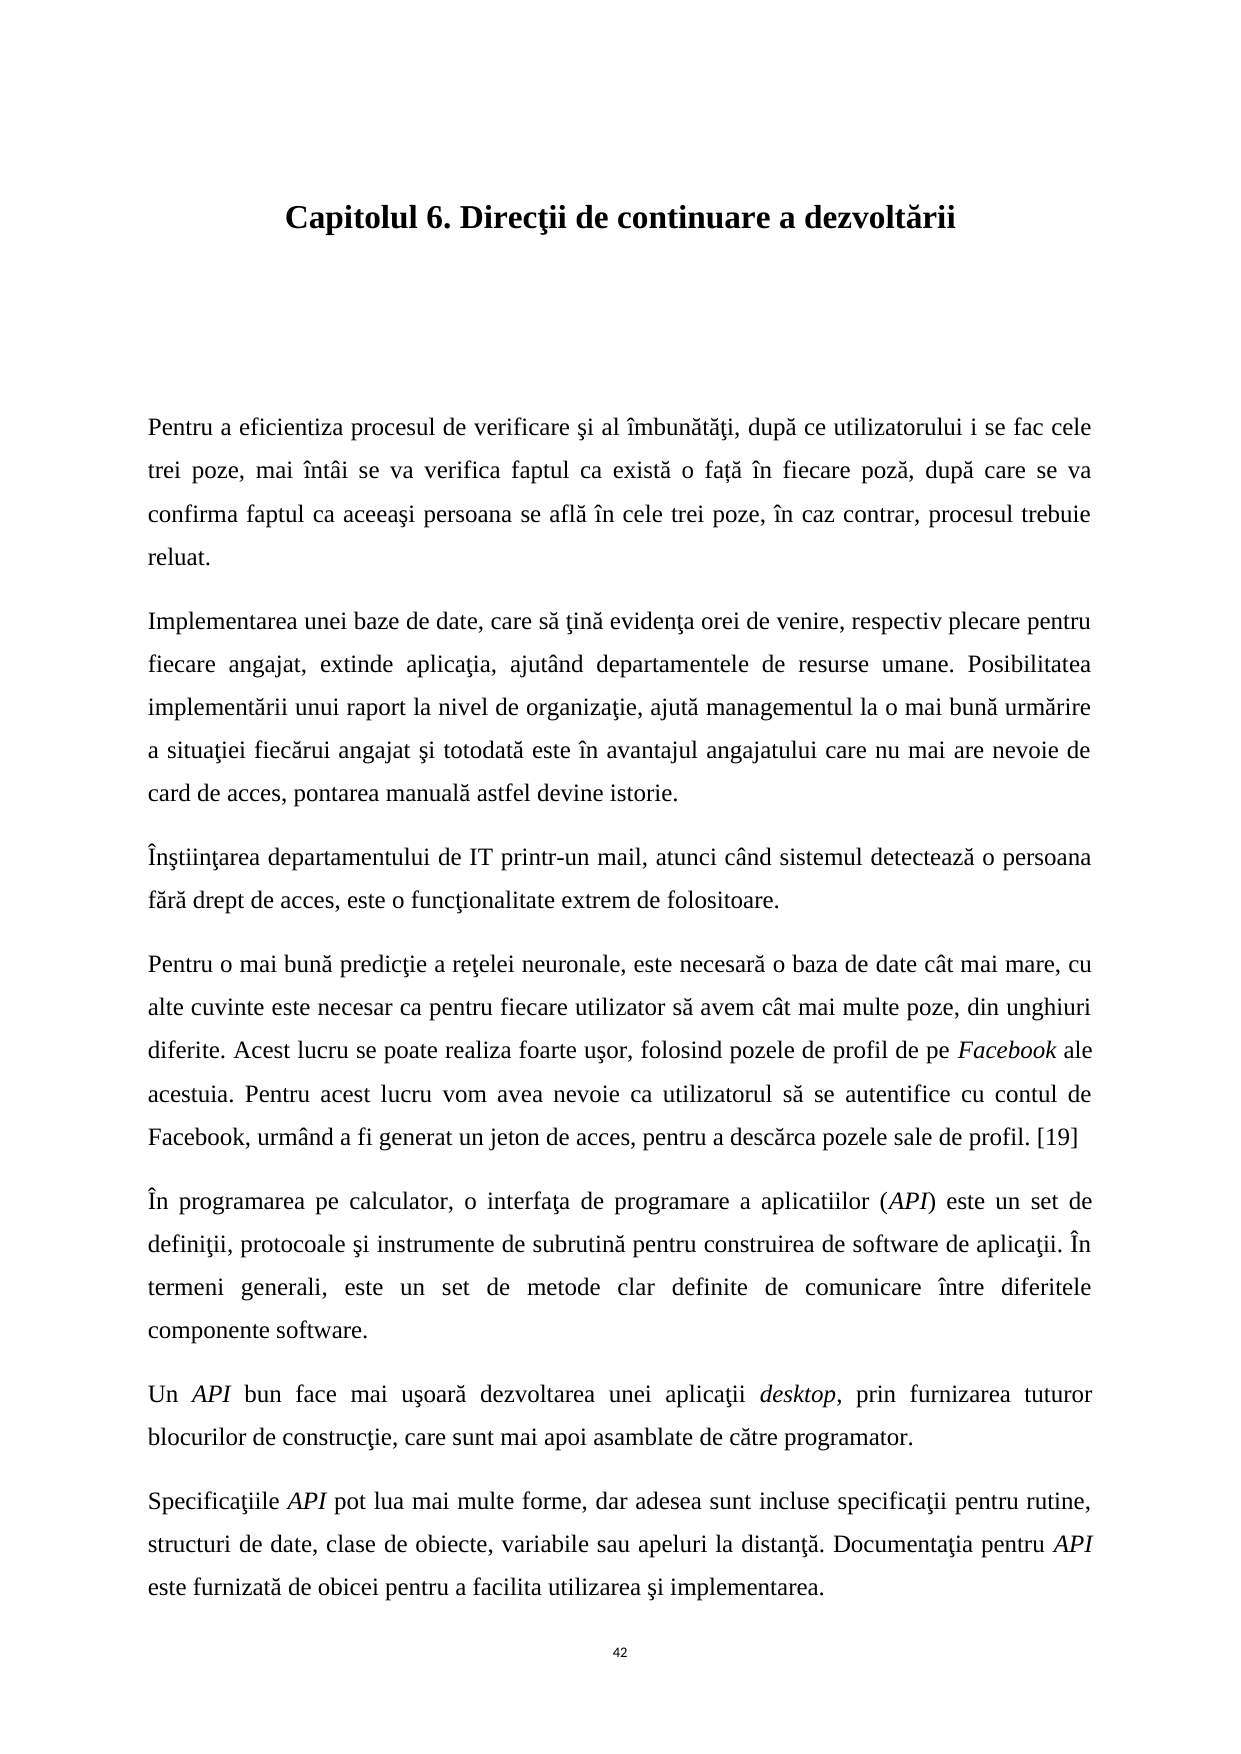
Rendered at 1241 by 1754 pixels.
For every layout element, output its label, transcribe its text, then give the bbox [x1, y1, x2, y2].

text Specificaţiile API pot lua mai multe forme, dar adesea sunt incluse specificaţii pentru rutine, structuri de date, clase de obiecte, variabile sau apeluri la distanţă. Documentaţia pentru API este furnizată de obicei pentru a facilita utilizarea şi implementarea. [148, 1486, 1092, 1601]
text Un API bun face mai uşoară dezvoltarea unei aplicaţii desktop, prin furnizarea tuturor blocurilor de construcţie, care sunt mai apoi asamblate de către programator. [148, 1379, 1092, 1451]
text Pentru a eficientiza procesul de verificare şi al îmbunătăţi, după ce utilizatorului i se fac cele trei poze, mai întâi se va verifica faptul ca există o față în fiecare poză, după care se va confirma faptul ca aceeaşi persoana se află în cele trei poze, în caz contrar, procesul trebuie reluat. [148, 412, 1092, 571]
text Pentru o mai bună predicţie a reţelei neuronale, este necesară o baza de date cât mai mare, cu alte cuvinte este necesar ca pentru fiecare utilizator să avem cât mai multe poze, din unghiuri diferite. Acest lucru se poate realiza foarte uşor, folosind pozele de profil de pe Facebook ale acestuia. Pentru acest lucru vom avea nevoie ca utilizatorul să se autentifice cu contul de Facebook, urmând a fi generat un jeton de acces, pentru a descărca pozele sale de profil. [19] [148, 949, 1092, 1151]
text În programarea pe calculator, o interfaţa de programare a aplicatiilor (API) este un set de definiţii, protocoale şi instrumente de subrutină pentru construirea de software de aplicaţii. În termeni generali, este un set de metode clar definite de comunicare între diferitele componente software. [148, 1186, 1092, 1344]
text Înştiinţarea departamentului de IT printr-un mail, atunci când sistemul detectează o persoana fără drept de acces, este o funcţionalitate extrem de folositoare. [148, 842, 1092, 914]
text Implementarea unei baze de date, care să ţină evidenţa orei de venire, respectiv plecare pentru fiecare angajat, extinde aplicaţia, ajutând departamentele de resurse umane. Posibilitatea implementării unui raport la nivel de organizaţie, ajută managementul la o mai bună urmărire a situaţiei fiecărui angajat şi totodată este în avantajul angajatului care nu mai are nevoie de card de acces, pontarea manuală astfel devine istorie. [148, 606, 1092, 807]
subtitle Capitolul 6. Direcţii de continuare a dezvoltării [148, 198, 1092, 236]
